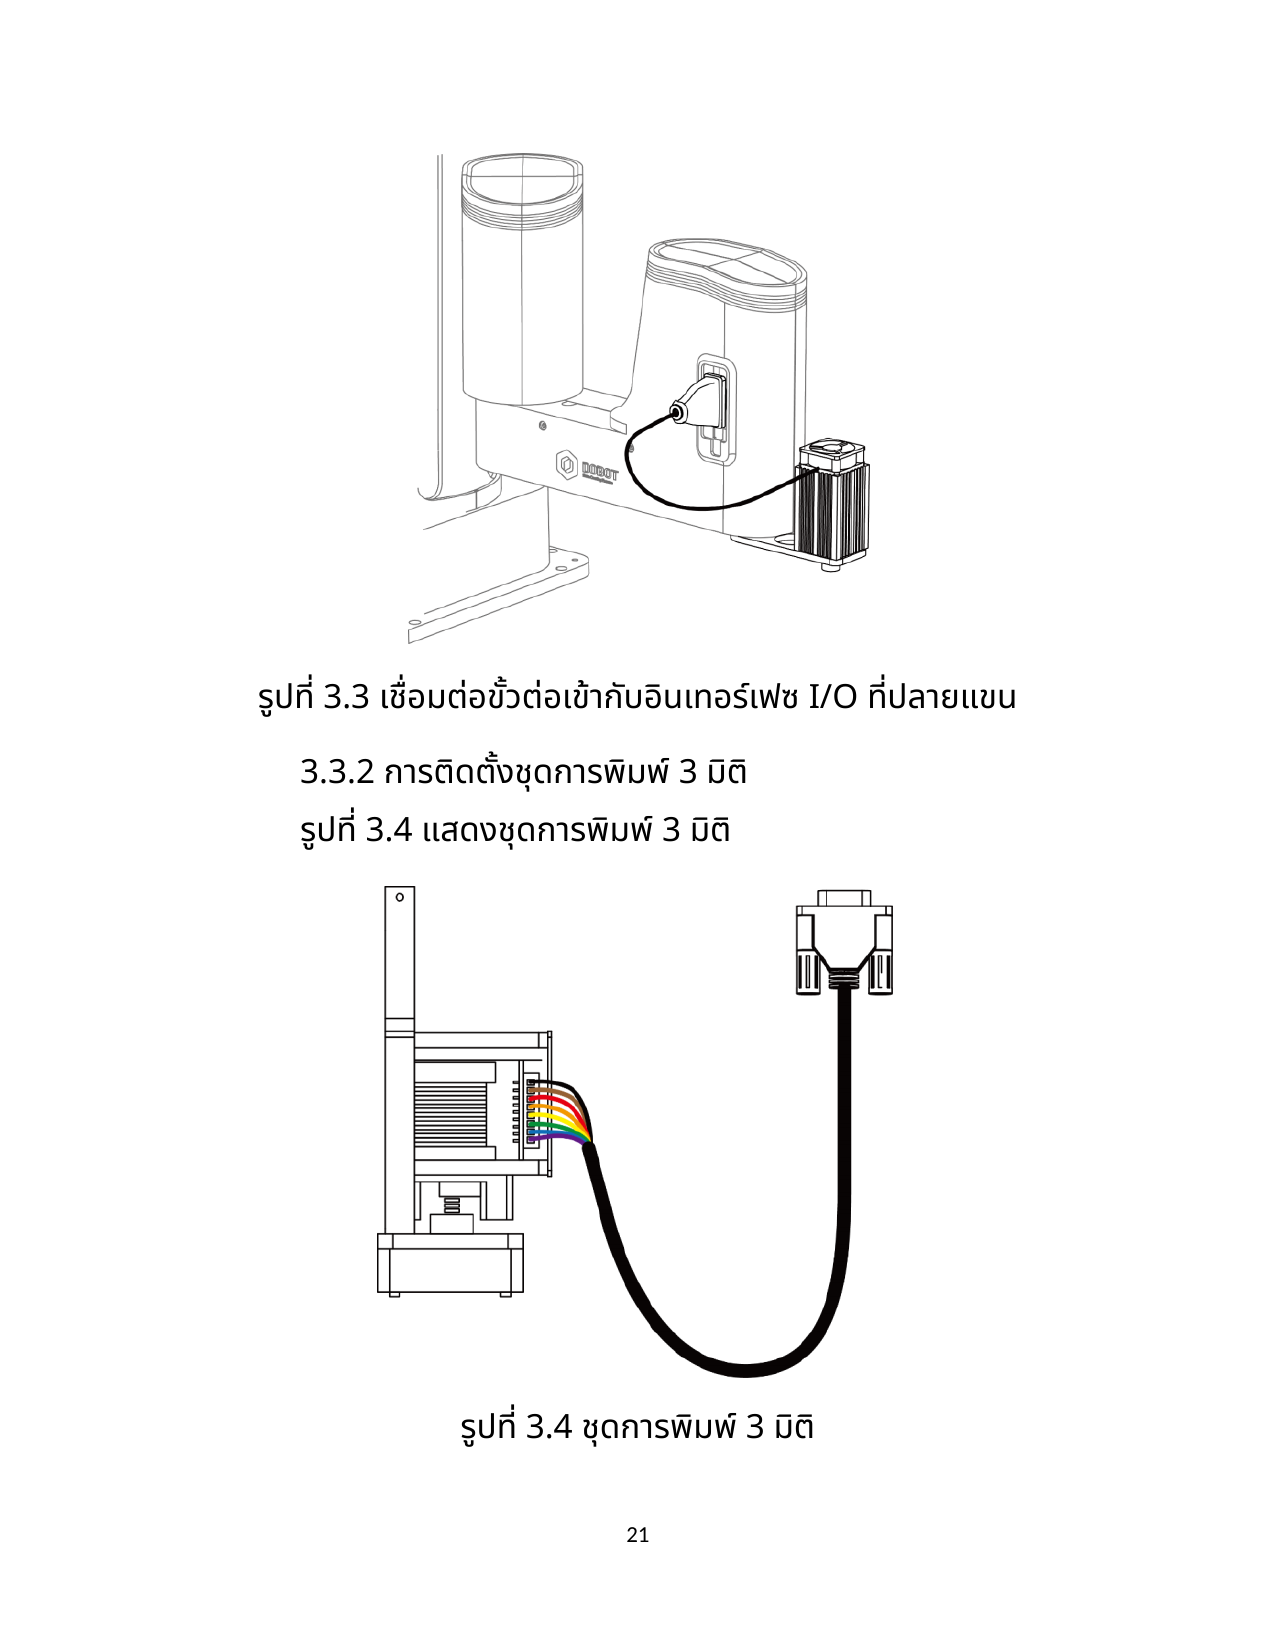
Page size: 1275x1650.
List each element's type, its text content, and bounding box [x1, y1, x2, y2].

text รูปที่ 3.4 แสดงชุดการพิมพ์ 3 มิติ [225, 806, 1125, 856]
picture [402, 150, 873, 652]
text 3.3.2 การติดตั้งชุดการพิมพ์ 3 มิติ [225, 748, 1125, 798]
text รูปที่ 3.4 ชุดการพิมพ์ 3 มิติ [150, 1403, 1125, 1454]
text รูปที่ 3.3 เชื่อมต่อขั้วต่อเข้ากับอินเทอร์เฟซ I/O ที่ปลายแขน [150, 673, 1125, 723]
picture [373, 880, 902, 1383]
